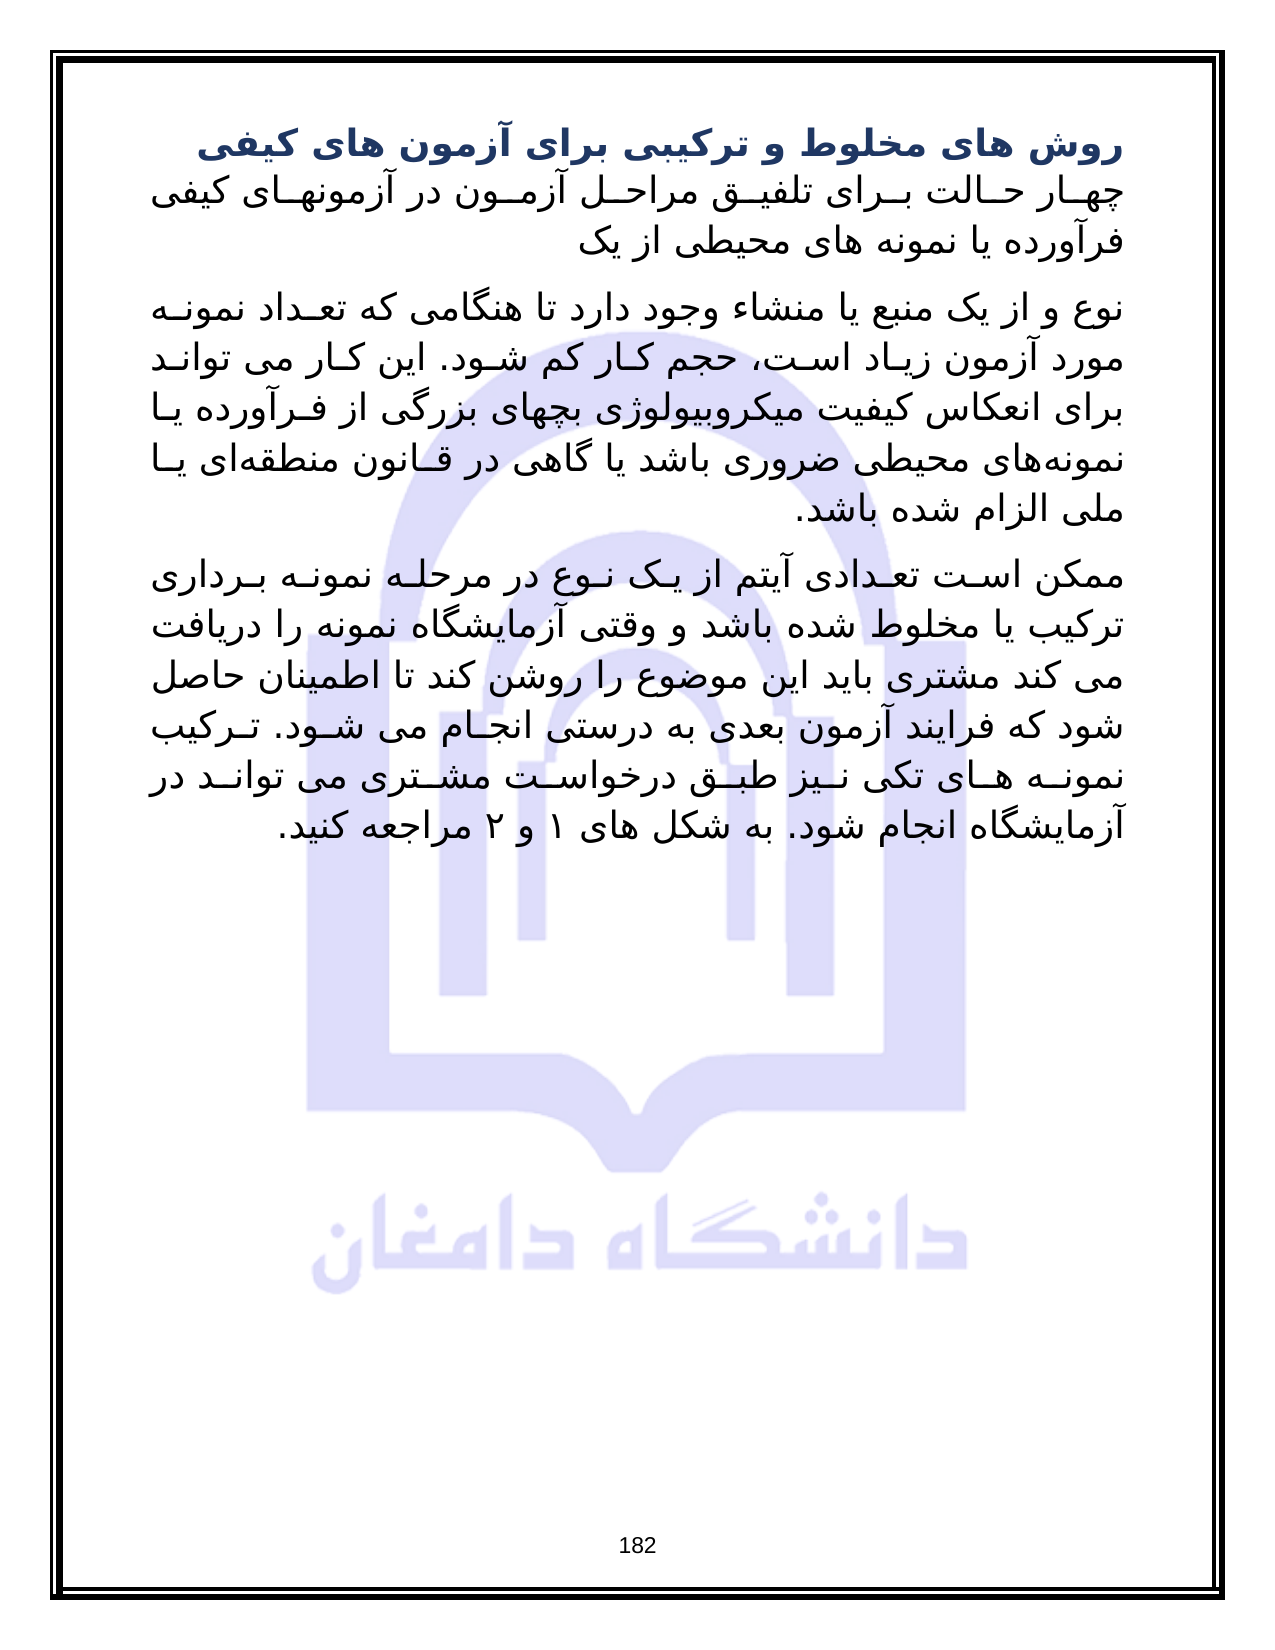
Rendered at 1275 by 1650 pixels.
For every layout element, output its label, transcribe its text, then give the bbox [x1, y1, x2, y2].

text نوع و از یک منبع یا منشاء وجود دارد تا هنگامی که تعداد نمونه مورد آزمون زیاد است، حجم کار کم شود. این کار می تواند برای انعکاس کیفیت میکروبیولوژی بچهای بزرگی از فرآورده یا نمونه‌های محیطی ضروری باشد یا گاهی در قانون منطقه‌ای یا ملی الزام شده باشد. [150, 286, 1125, 530]
text چهار حالت برای تلفیق مراحل آزمون در آزمونهای کیفی فرآورده یا نمونه های محیطی از یک [150, 169, 1125, 263]
subtitle روش های مخلوط و ترکیبی برای آزمون های کیفی [150, 122, 1125, 166]
text ممکن است تعدادی آیتم از یک نوع در مرحله نمونه برداری ترکیب یا مخلوط شده باشد و وقتی آزمایشگاه نمونه را دریافت می کند مشتری باید این موضوع را روشن کند تا اطمینان حاصل شود که فرایند آزمون بعدی به درستی انجام می شود. ترکیب نمونه های تکی نیز طبق درخواست مشتری می تواند در آزمایشگاه انجام شود. به شکل های ۱ و ۲ مراجعه کنید. [150, 553, 1125, 847]
